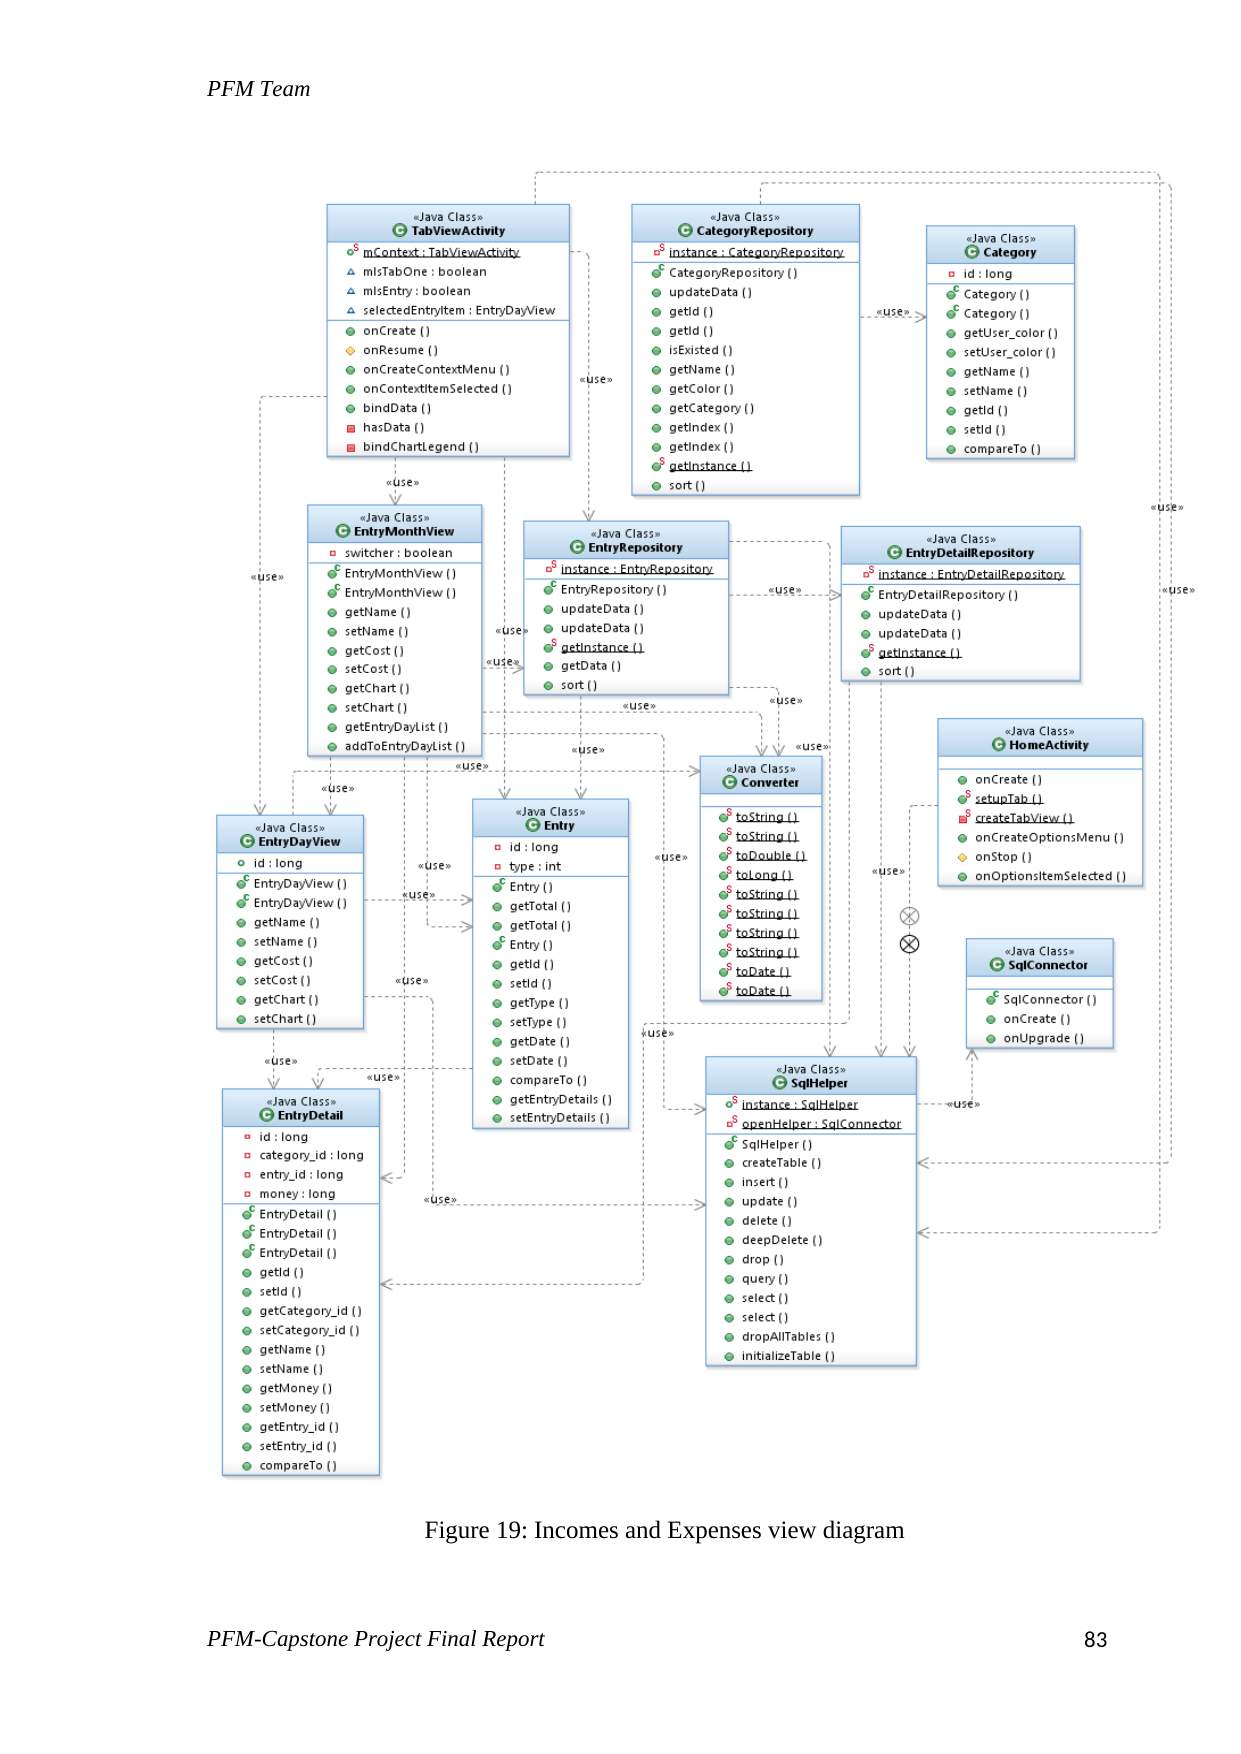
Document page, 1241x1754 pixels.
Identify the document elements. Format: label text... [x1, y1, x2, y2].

text Figure 19: Incomes and Expenses view diagram [207, 1515, 1122, 1544]
picture [206, 147, 1223, 1491]
